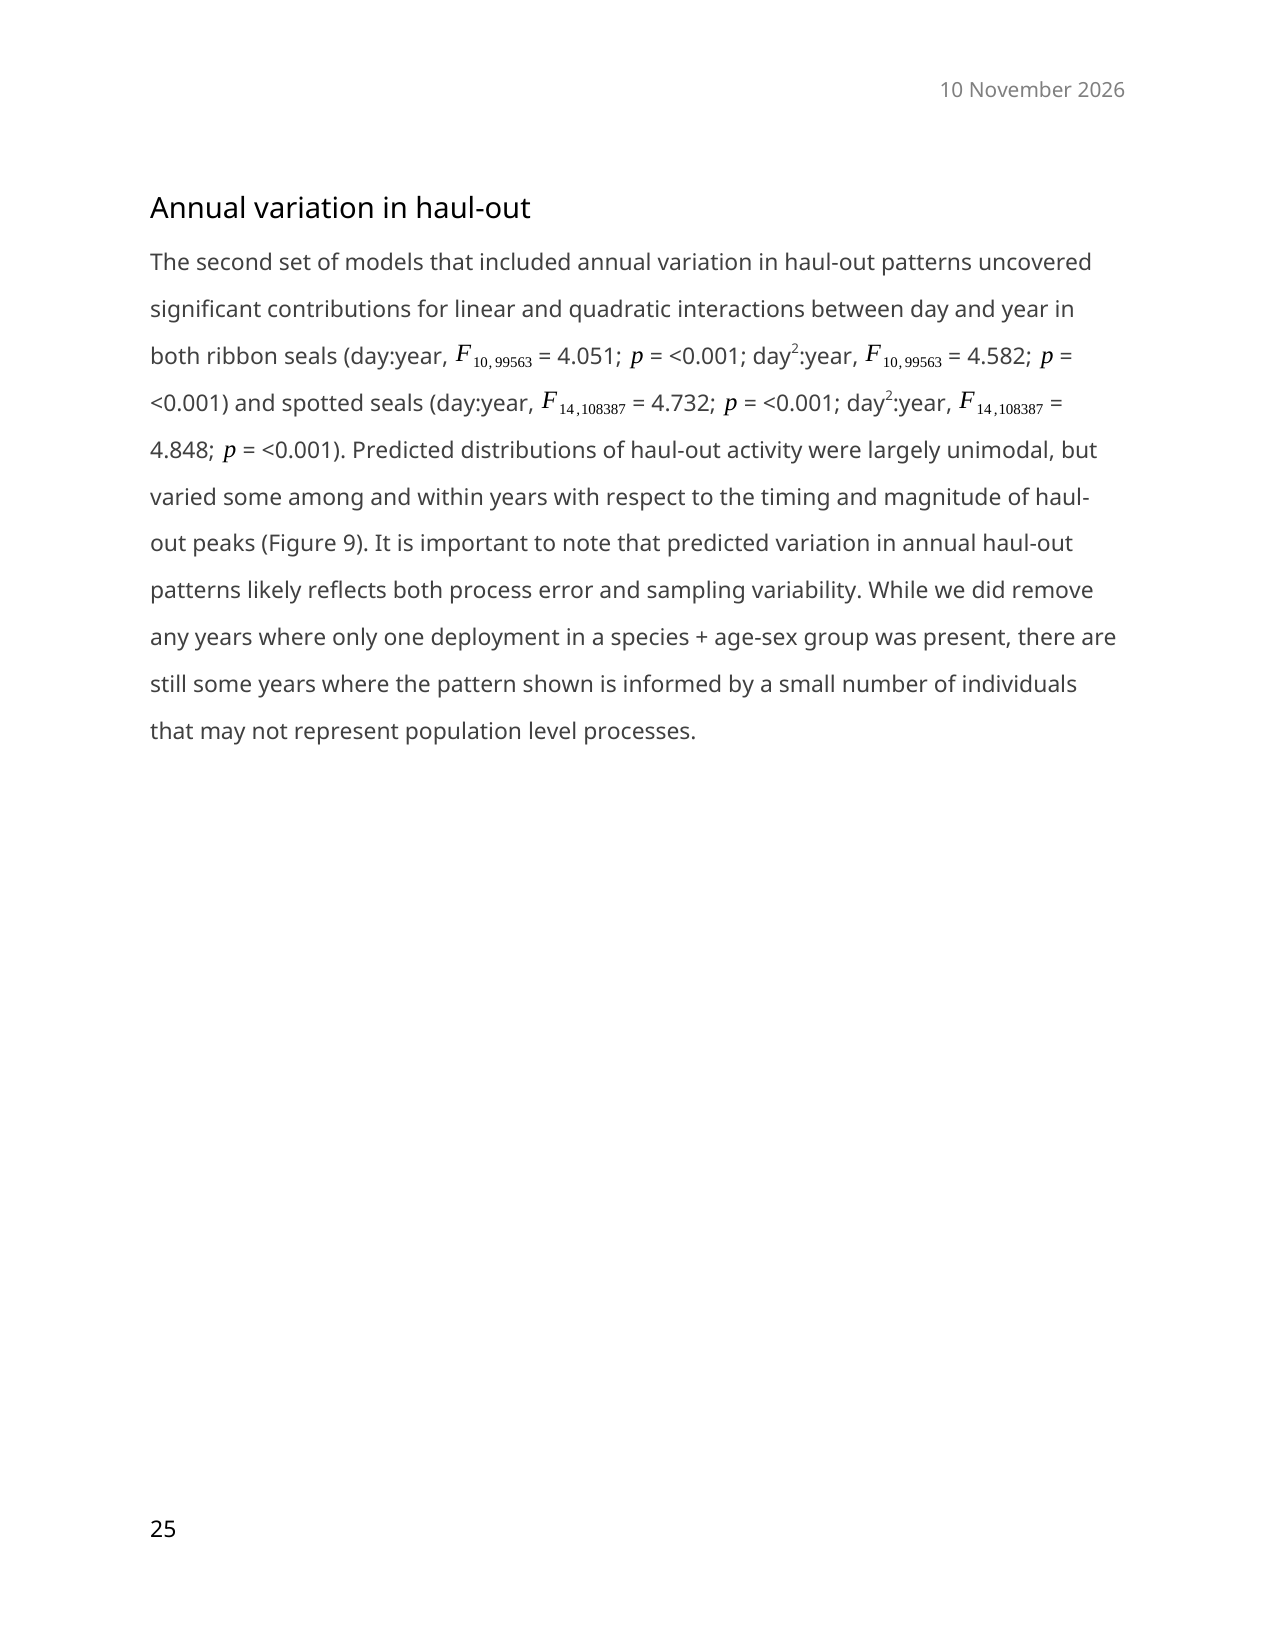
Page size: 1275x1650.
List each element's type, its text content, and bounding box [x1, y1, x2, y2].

text The second set of models that included annual variation in haul-out patterns uncovered significant contributions for linear and quadratic interactions between day and year in both ribbon seals (day:year, = 4.051; = <0.001; day2:year, = 4.582; = <0.001) and spotted seals (day:year, = 4.732; = <0.001; day2:year, = 4.848; = <0.001). Predicted distributions of haul-out activity were largely unimodal, but varied some among and within years with respect to the timing and magnitude of haul-out peaks (Figure ). It is important to note that predicted variation in annual haul-out patterns likely reflects both process error and sampling variability. While we did remove any years where only one deployment in a species + age-sex group was present, there are still some years where the pattern shown is informed by a small number of individuals that may not represent population level processes. [150, 246, 1125, 746]
subtitle Annual variation in haul-out [150, 187, 1125, 227]
